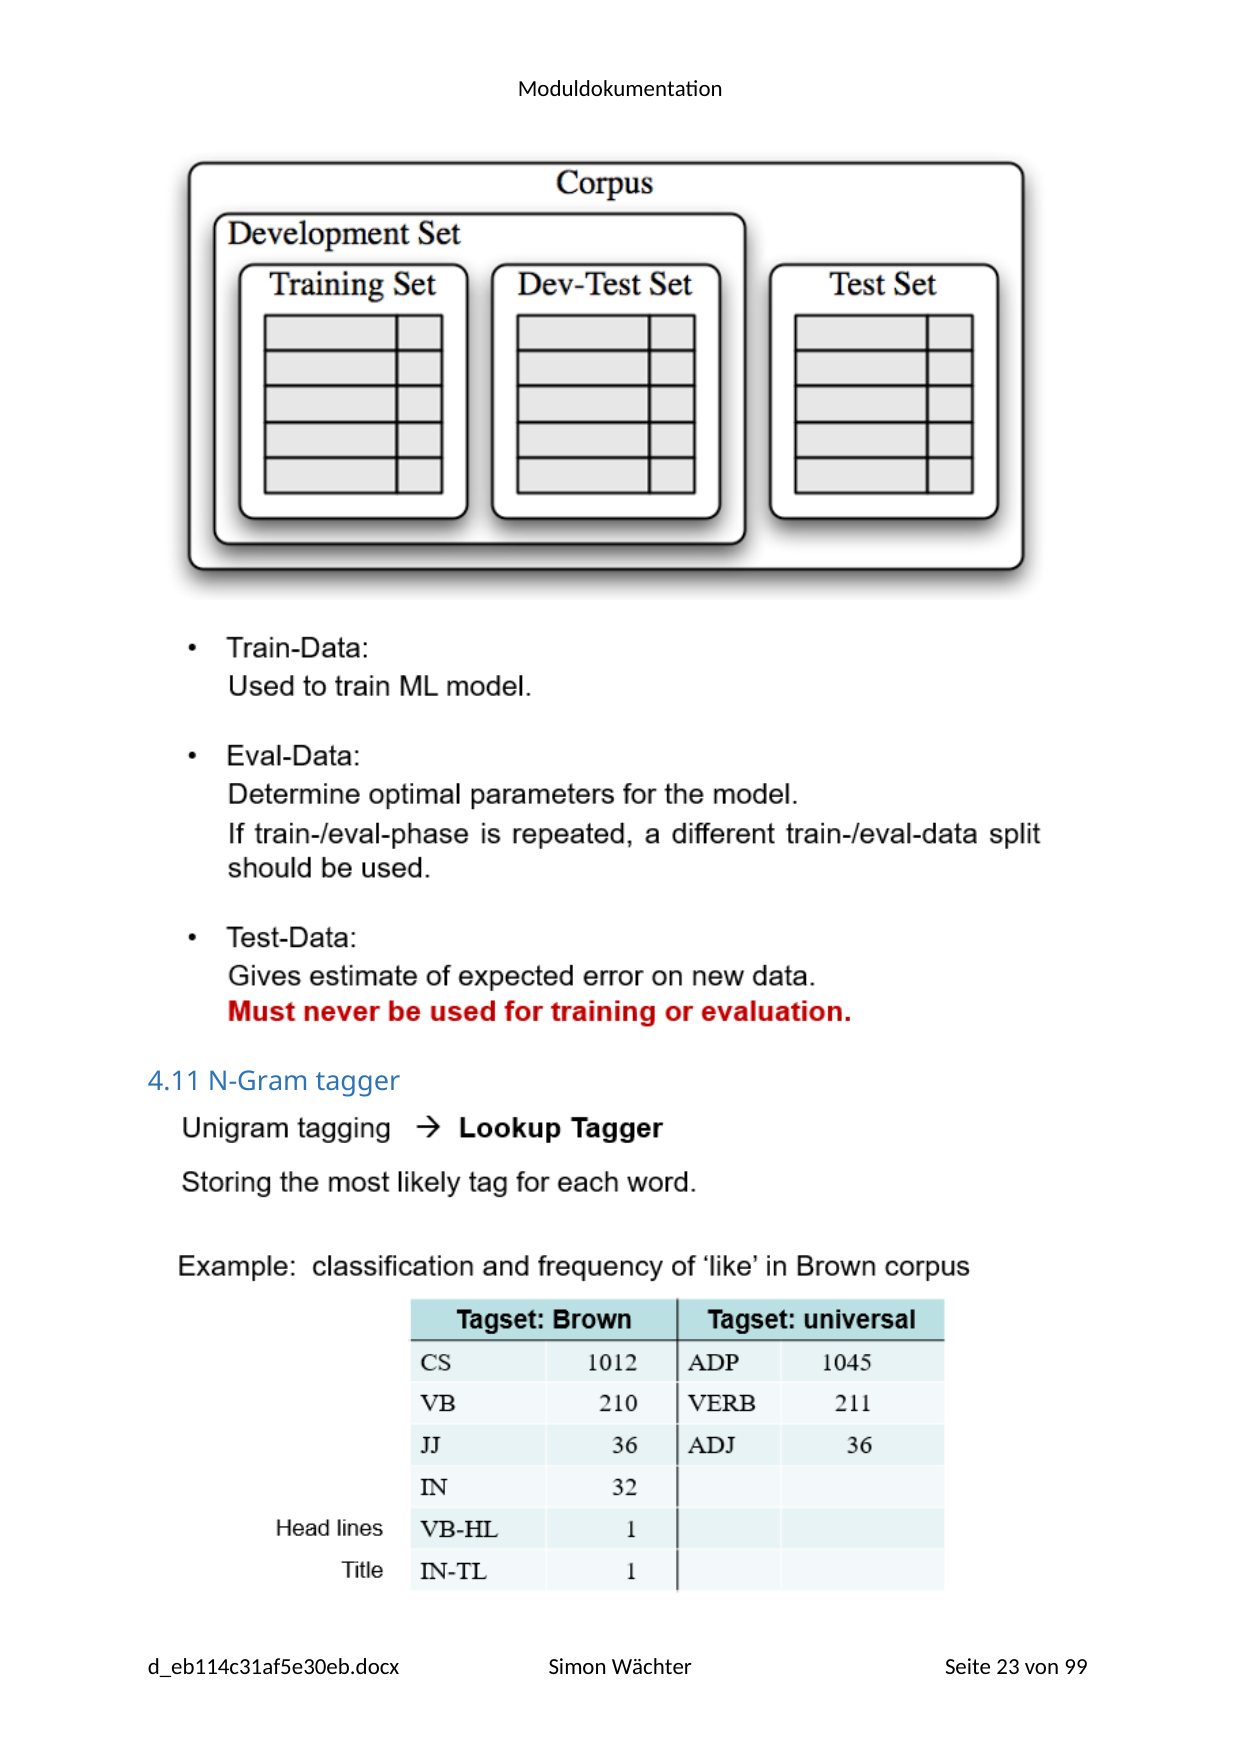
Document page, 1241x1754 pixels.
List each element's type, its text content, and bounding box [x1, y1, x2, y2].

picture [147, 1101, 1072, 1605]
picture [147, 147, 1093, 600]
picture [147, 618, 1093, 1043]
subtitle N-Gram tagger [148, 1061, 1093, 1098]
